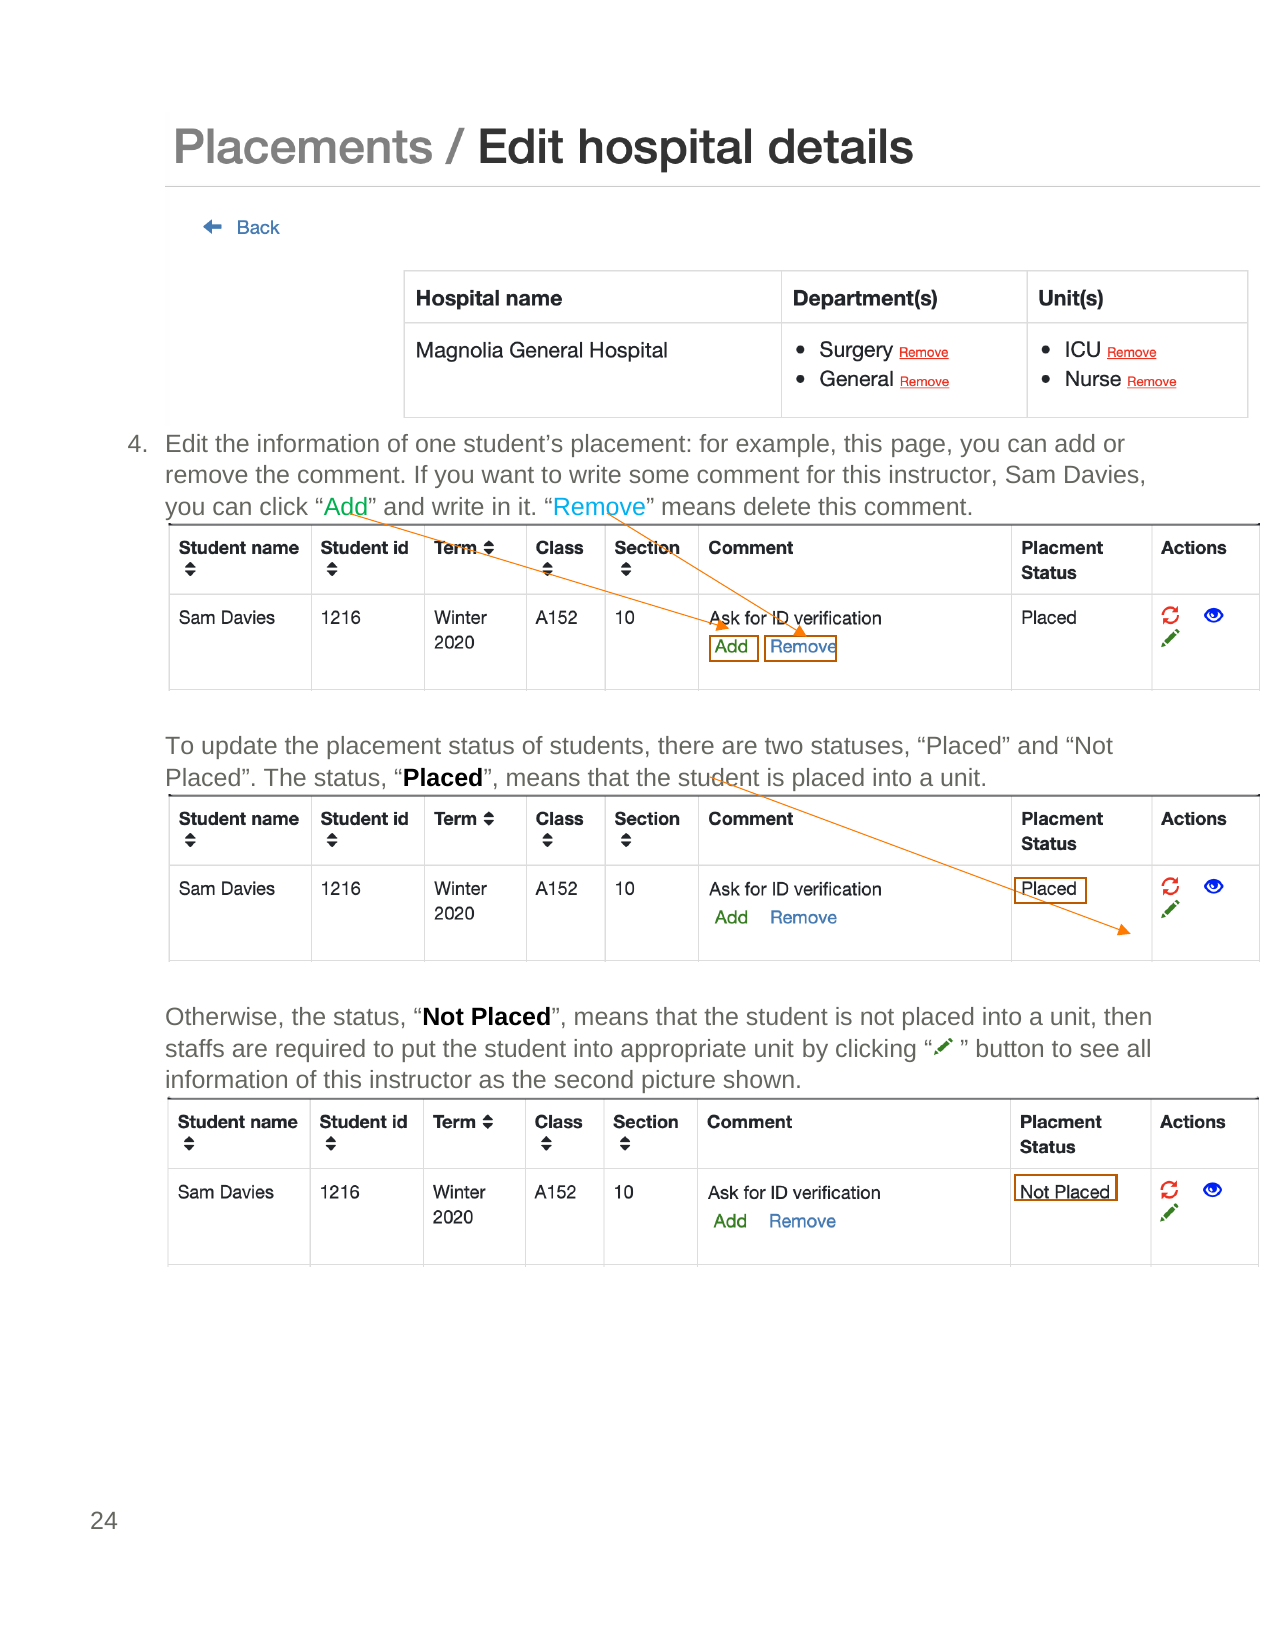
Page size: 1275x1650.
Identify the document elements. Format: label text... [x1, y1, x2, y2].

text Otherwise, the status, “Not Placed”, means that the student is not placed into a unit, then staffs are required to put the student into appropriate unit by clicking “” button to see all information of this instructor as the second picture shown. [165, 1002, 1185, 1096]
picture [1016, 893, 1041, 902]
picture [766, 637, 835, 660]
picture [165, 523, 1261, 691]
picture [165, 794, 1261, 962]
picture [932, 1035, 960, 1057]
picture [1016, 879, 1085, 902]
list Edit the information of one student’s placement: for example, this page, you can add or remove the comment. If you want to write some comment for this instructor, Sam Davies, you can click “Add” and write in it. “Remove” means delete this comment. [127, 429, 1185, 521]
picture [165, 1096, 1261, 1267]
text To update the placement status of students, there are two statuses, “Placed” and “Not Placed”. The status, “Placed”, means that the student is placed into a unit. [165, 731, 1185, 794]
picture [165, 112, 1261, 426]
